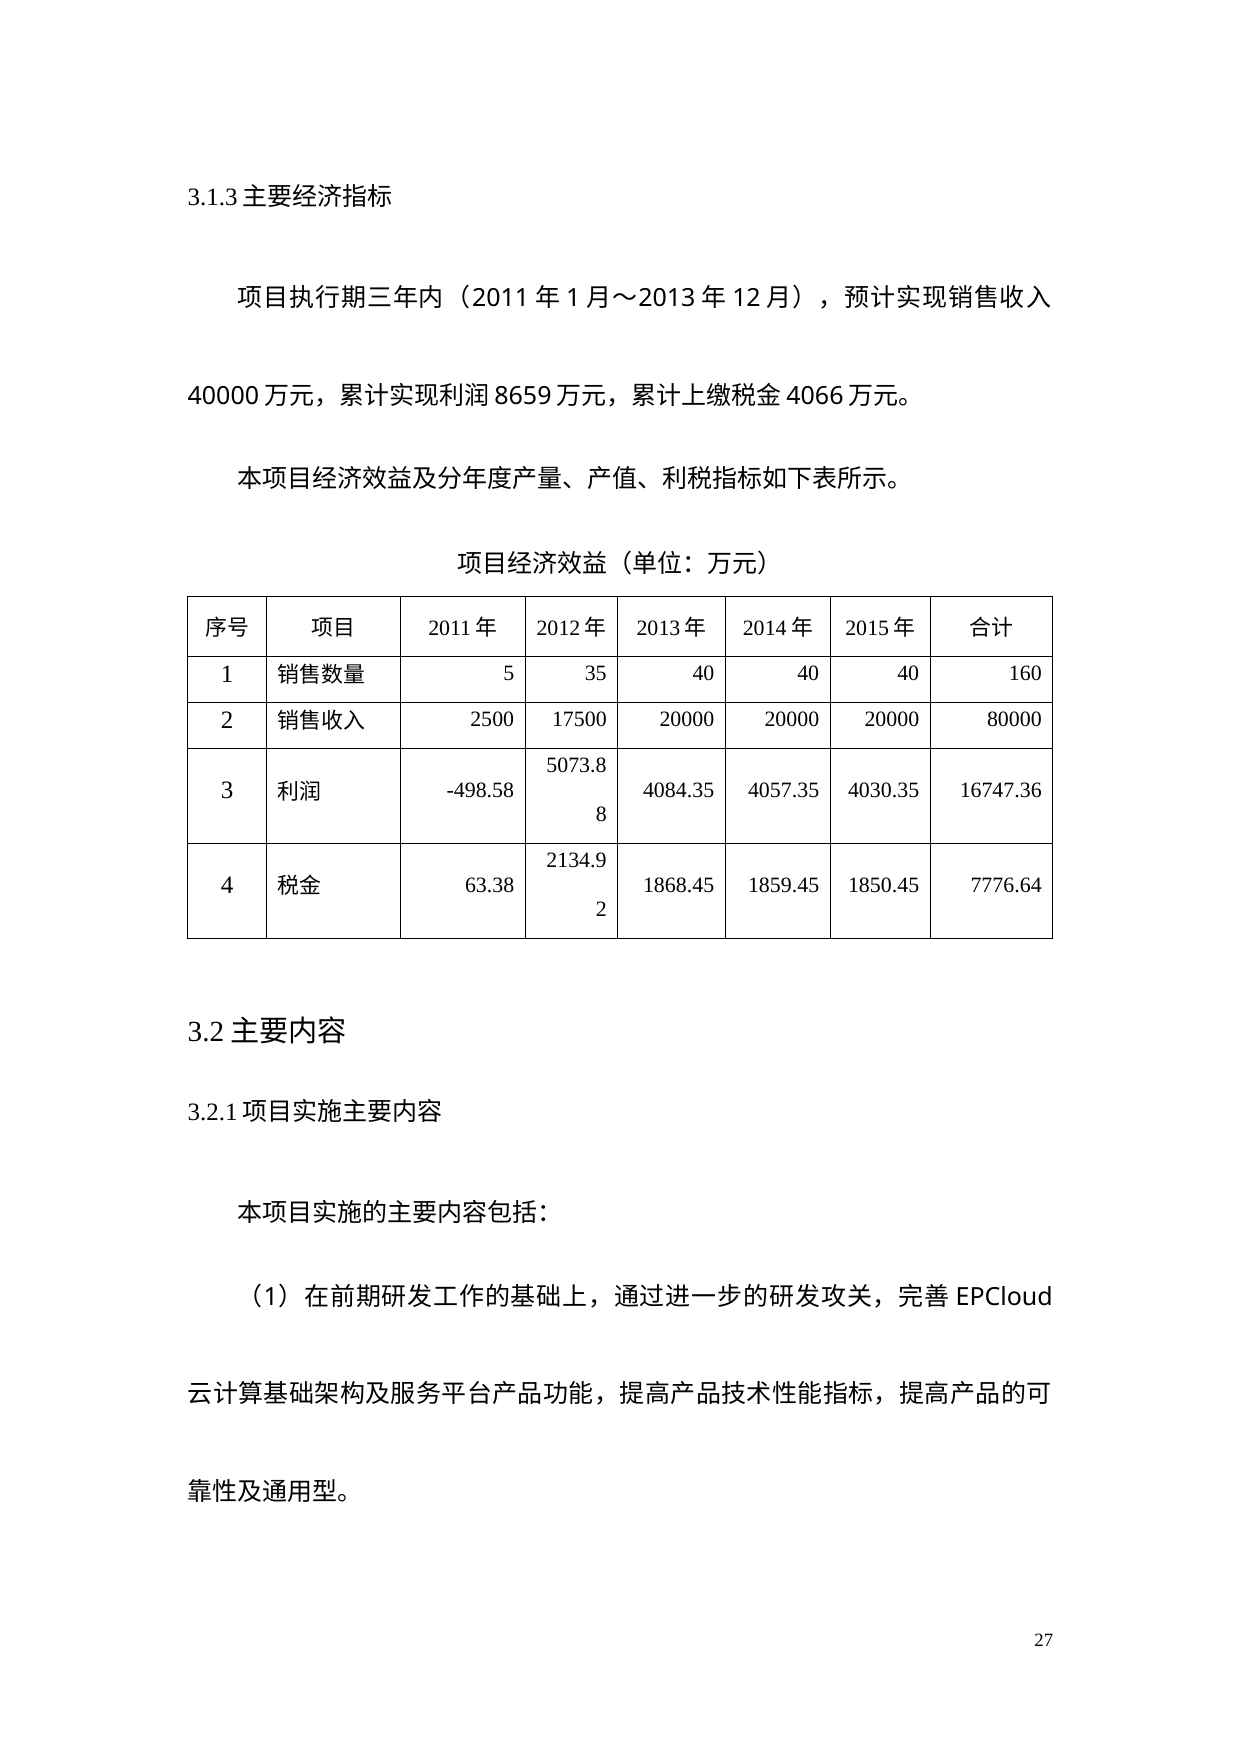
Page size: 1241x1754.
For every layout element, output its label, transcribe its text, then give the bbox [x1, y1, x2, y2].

table_cell 1868.45 [618, 844, 725, 937]
table_cell 3 [188, 749, 266, 843]
table_cell 16747.36 [931, 749, 1052, 843]
table_cell 1 [188, 657, 266, 702]
table_cell 40 [618, 657, 725, 702]
table_cell 4084.35 [618, 749, 725, 843]
table_cell 2 [188, 703, 266, 748]
table_cell 销售数量 [267, 657, 400, 702]
table_header 合计 [931, 597, 1052, 656]
table_header 2013年 [618, 597, 725, 656]
subtitle 3.1.3主要经济指标 [187, 162, 1053, 227]
text （1）在前期研发工作的基础上，通过进一步的研发攻关，完善EPCloud云计算基础架构及服务平台产品功能，提高产品技术性能指标，提高产品的可靠性及通用型。 [187, 1262, 1053, 1522]
table_header 2015年 [831, 597, 930, 656]
table_cell 4057.35 [726, 749, 830, 843]
table_cell 5 [401, 657, 525, 702]
table_cell 17500 [526, 703, 617, 748]
table_header 2012年 [526, 597, 617, 656]
table_header 2011年 [401, 597, 525, 656]
table_cell 5073.88 [526, 749, 617, 843]
text 项目经济效益（单位：万元） [187, 543, 1053, 579]
table_cell 20000 [618, 703, 725, 748]
table_cell 2500 [401, 703, 525, 748]
table_cell 40 [831, 657, 930, 702]
table_cell 税金 [267, 844, 400, 937]
text 本项目实施的主要内容包括： [187, 1178, 1053, 1243]
table_cell 1850.45 [831, 844, 930, 937]
table_cell 20000 [726, 703, 830, 748]
table_cell 1859.45 [726, 844, 830, 937]
table_cell 63.38 [401, 844, 525, 937]
subtitle 3.2主要内容 [187, 996, 1053, 1061]
table_cell -498.58 [401, 749, 525, 843]
text 项目执行期三年内（2011年1月～2013年12月），预计实现销售收入40000万元，累计实现利润8659万元，累计上缴税金4066万元。 [187, 263, 1053, 426]
subtitle 3.2.1项目实施主要内容 [187, 1077, 1053, 1142]
table_cell 20000 [831, 703, 930, 748]
table_header 序号 [188, 597, 266, 656]
table_cell 利润 [267, 749, 400, 843]
table_cell 160 [931, 657, 1052, 702]
text 本项目经济效益及分年度产量、产值、利税指标如下表所示。 [187, 444, 1053, 509]
table_cell 35 [526, 657, 617, 702]
table_cell 7776.64 [931, 844, 1052, 937]
table_cell 40 [726, 657, 830, 702]
table_cell 销售收入 [267, 703, 400, 748]
table_cell 80000 [931, 703, 1052, 748]
table_cell 4 [188, 844, 266, 937]
table_header 2014年 [726, 597, 830, 656]
table_cell 2134.92 [526, 844, 617, 937]
table_cell 4030.35 [831, 749, 930, 843]
table_header 项目 [267, 597, 400, 656]
